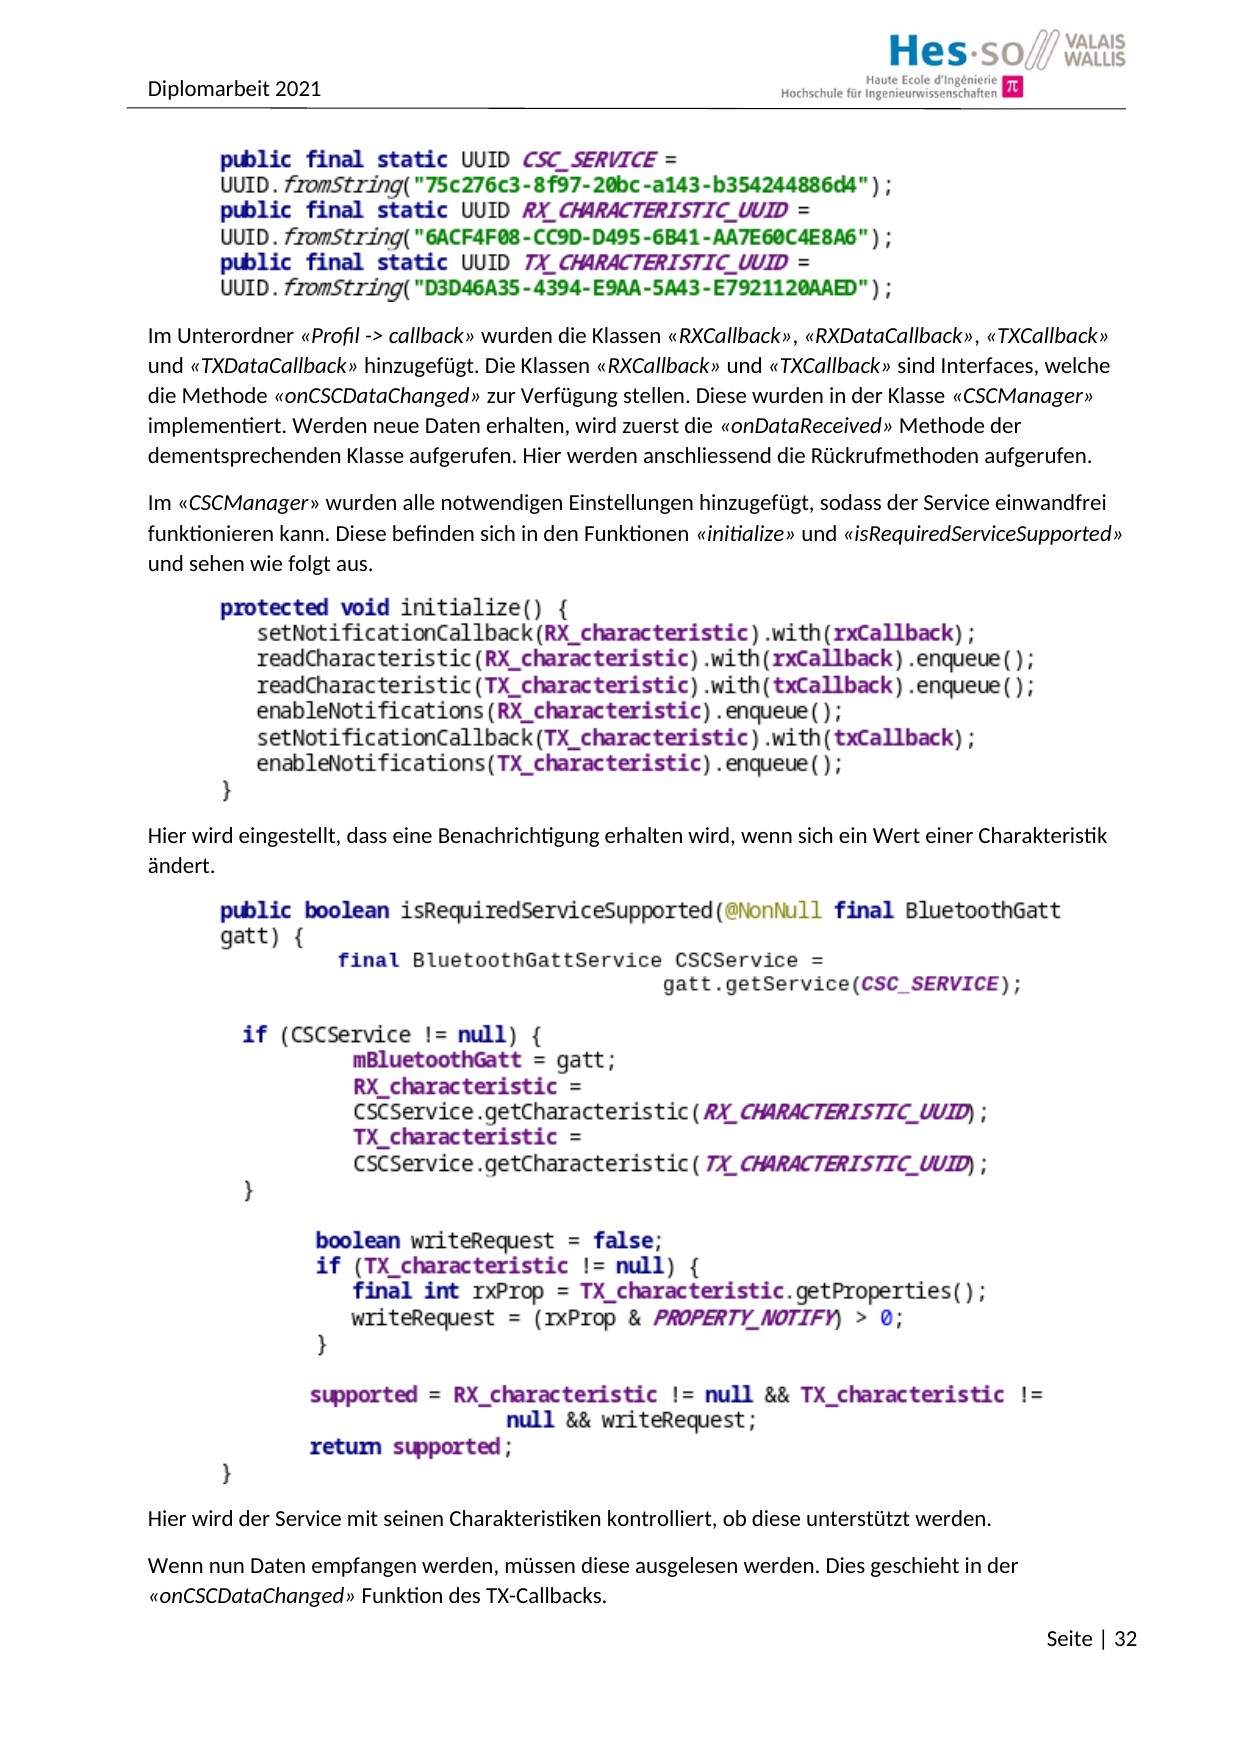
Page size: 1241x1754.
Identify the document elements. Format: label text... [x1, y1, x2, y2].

picture [771, 12, 1137, 119]
text Wenn nun Daten empfangen werden, müssen diese ausgelesen werden. Dies geschieht in der «onCSCDataChanged» Funktion des TX-Callbacks. [148, 1551, 1137, 1609]
text Hier wird der Service mit seinen Charakteristiken kontrolliert, ob diese unterstützt werden. [148, 1504, 1137, 1532]
text Hier wird eingestellt, dass eine Benachrichtigung erhalten wird, wenn sich ein Wert einer Charakteristik ändert. [148, 821, 1137, 879]
text Im Unterordner «Profil -> callback» wurden die Klassen «RXCallback», «RXDataCallback», «TXCallback» und «TXDataCallback» hinzugefügt. Die Klassen «RXCallback» und «TXCallback» sind Interfaces, welche die Methode «onCSCDataChanged» zur Verfügung stellen. Diese wurden in der Klasse «CSCManager» implementiert. Werden neue Daten erhalten, wird zuerst die «onDataReceived» Methode der dementsprechenden Klasse aufgerufen. Hier werden anschliessend die Rückrufmethoden aufgerufen. [148, 321, 1137, 469]
text Im «CSCManager» wurden alle notwendigen Einstellungen hinzugefügt, sodass der Service einwandfrei funktionieren kann. Diese befinden sich in den Funktionen «initialize» und «isRequiredServiceSupported» und sehen wie folgt aus. [148, 488, 1137, 577]
